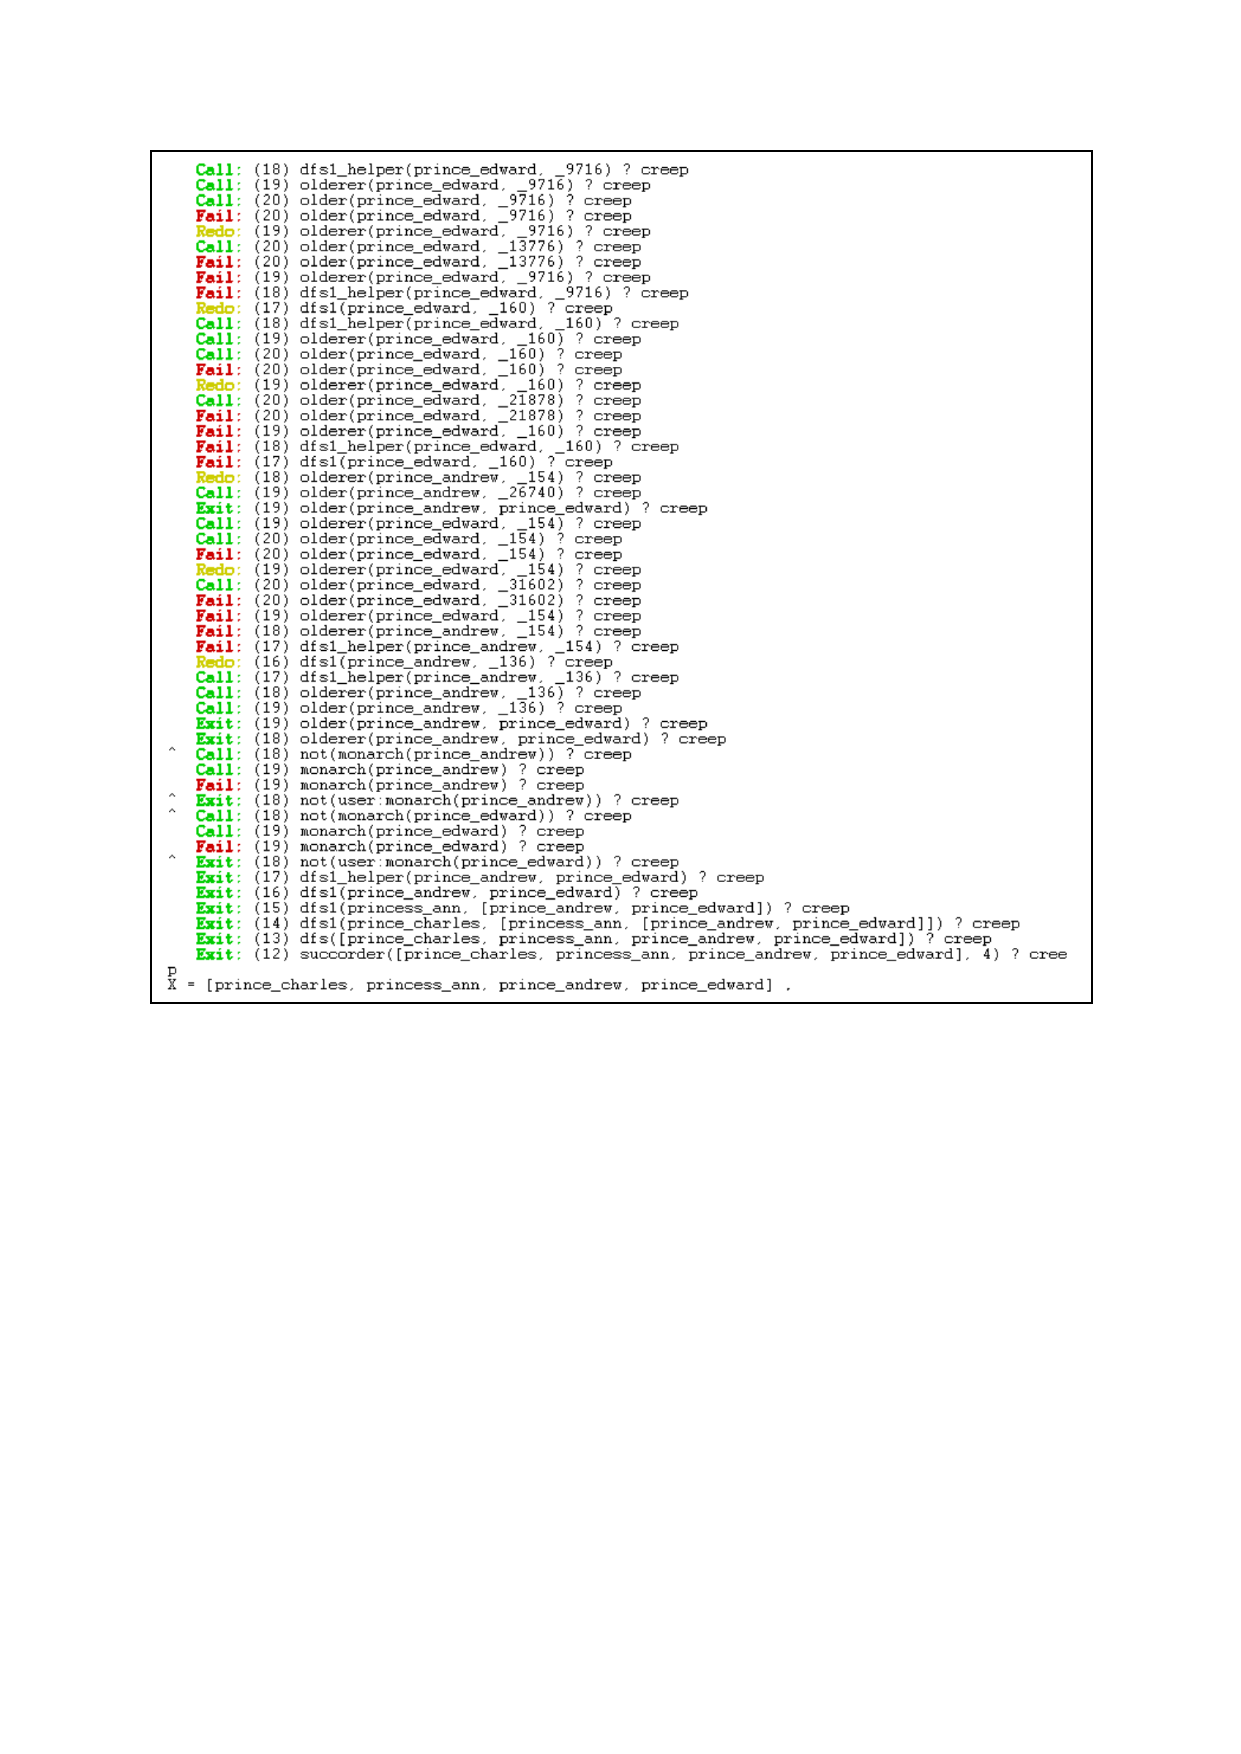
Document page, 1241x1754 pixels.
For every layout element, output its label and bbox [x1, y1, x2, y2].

picture [161, 162, 1069, 992]
table_cell [152, 152, 1091, 1002]
